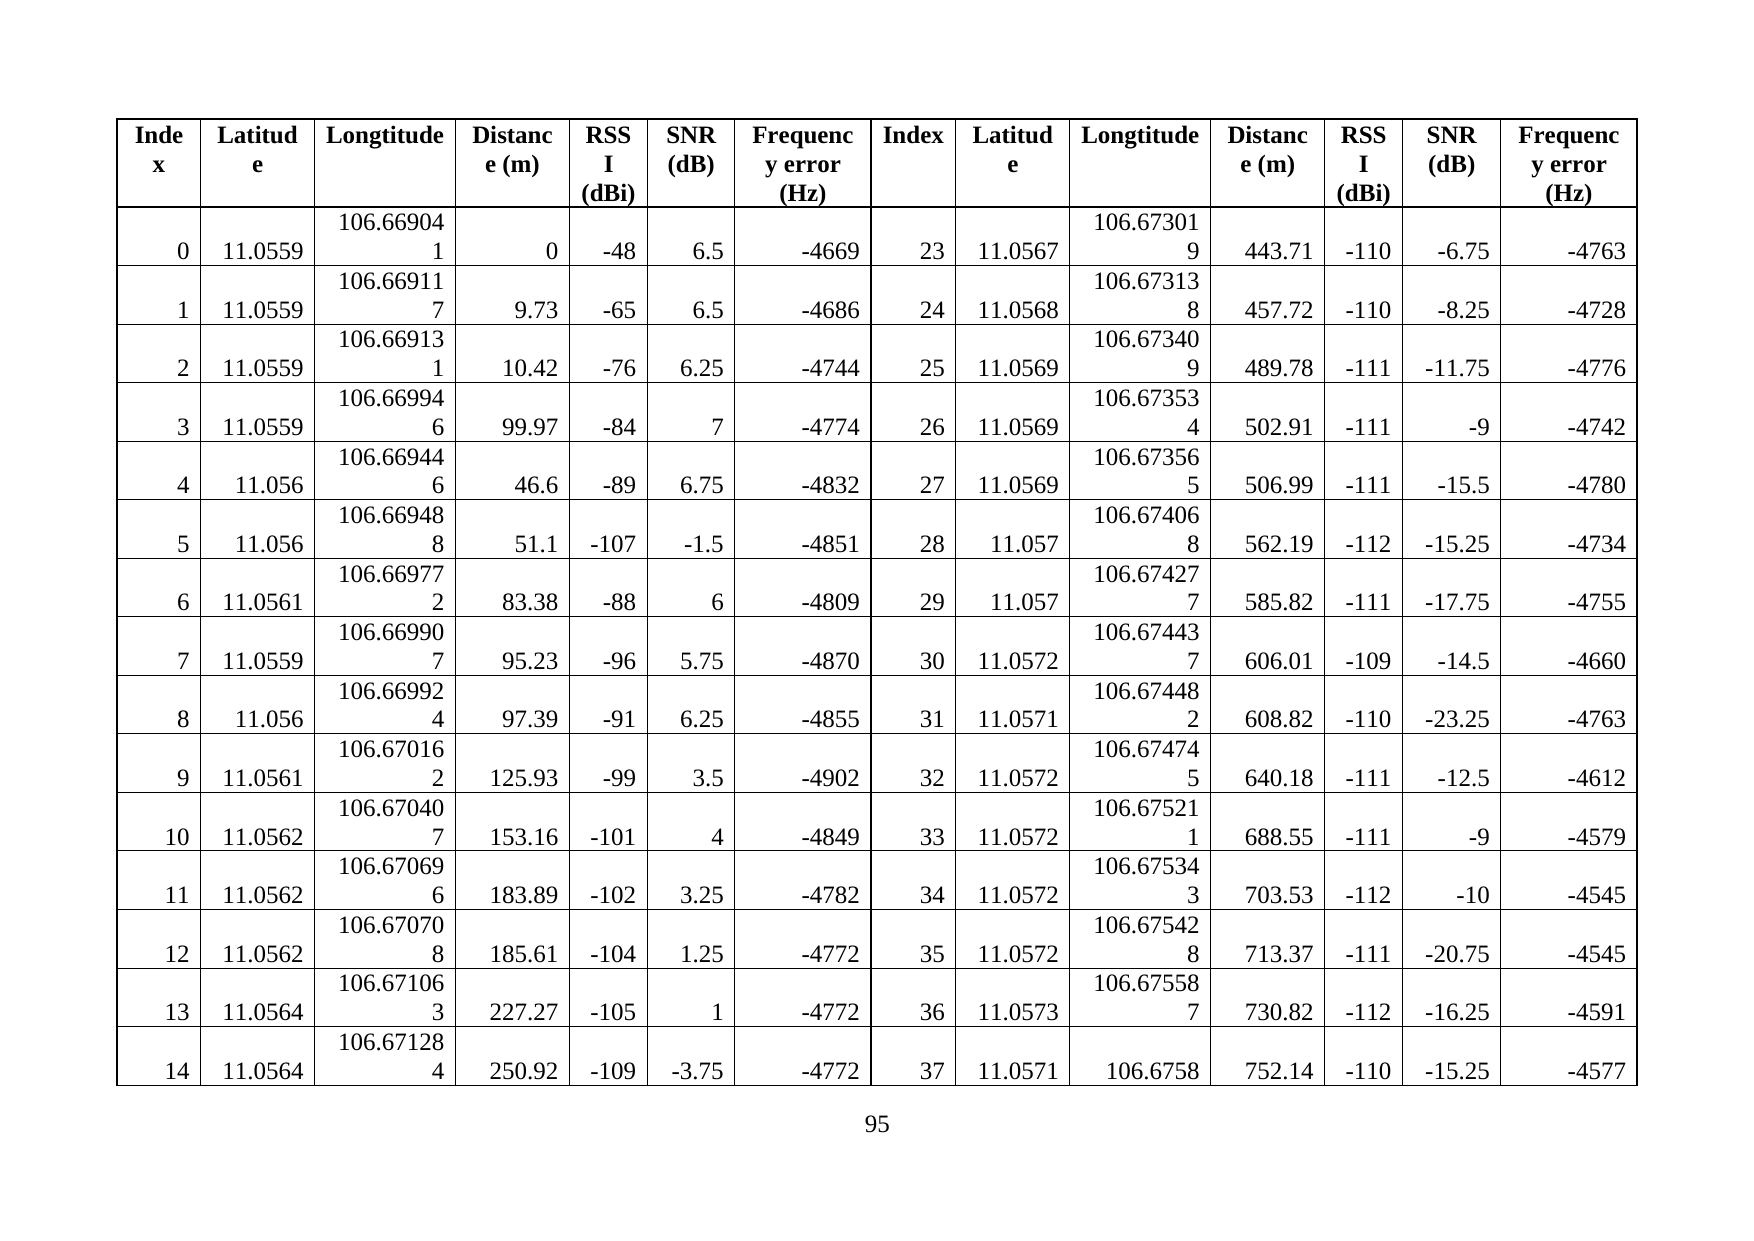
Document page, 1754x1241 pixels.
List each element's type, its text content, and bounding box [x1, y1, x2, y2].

table_header Longtitude [315, 120, 455, 206]
table_cell -4742 [1501, 383, 1636, 441]
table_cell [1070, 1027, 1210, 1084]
table_cell -4545 [1501, 851, 1636, 909]
table_cell -4782 [735, 851, 870, 909]
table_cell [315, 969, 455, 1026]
table_cell 33 [872, 793, 955, 850]
table_cell 11.056 [201, 500, 314, 558]
table_cell 11.0559 [201, 266, 314, 323]
table_cell 106.673409 [1070, 325, 1210, 382]
table_cell -101 [570, 793, 647, 850]
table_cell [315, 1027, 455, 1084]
table_cell -112 [1325, 500, 1402, 558]
table_cell 9 [118, 734, 200, 792]
table_cell 3.5 [648, 734, 734, 792]
table_cell -4734 [1501, 500, 1636, 558]
table_cell 29 [872, 559, 955, 616]
table_cell 97.39 [456, 676, 569, 733]
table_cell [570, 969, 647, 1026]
table_cell -9 [1403, 793, 1500, 850]
table_cell -4755 [1501, 559, 1636, 616]
table_cell 11.0561 [201, 559, 314, 616]
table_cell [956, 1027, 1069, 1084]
table_cell -17.75 [1403, 559, 1500, 616]
table_cell 1 [118, 266, 200, 323]
table_cell 106.673565 [1070, 442, 1210, 499]
table_header Distance (m) [1211, 120, 1324, 206]
table_cell 11.0562 [201, 793, 314, 850]
table_cell 703.53 [1211, 851, 1324, 909]
table_cell -4832 [735, 442, 870, 499]
table_cell 4 [648, 793, 734, 850]
table_cell -4669 [735, 208, 870, 265]
table_cell 8 [118, 676, 200, 733]
table_cell 6.25 [648, 676, 734, 733]
table_cell 46.6 [456, 442, 569, 499]
table_cell -4660 [1501, 617, 1636, 675]
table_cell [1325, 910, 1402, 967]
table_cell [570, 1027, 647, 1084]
table_cell -96 [570, 617, 647, 675]
table_cell -4849 [735, 793, 870, 850]
table_cell -4744 [735, 325, 870, 382]
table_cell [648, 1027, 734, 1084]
table_cell -111 [1325, 383, 1402, 441]
table_cell -4763 [1501, 676, 1636, 733]
table_cell -4902 [735, 734, 870, 792]
table_cell -76 [570, 325, 647, 382]
table_cell 688.55 [1211, 793, 1324, 850]
table_cell 562.19 [1211, 500, 1324, 558]
table_header RSSI (dBi) [1325, 120, 1402, 206]
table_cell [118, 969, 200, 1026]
table_header Index [118, 120, 200, 206]
table_cell 11.0559 [201, 617, 314, 675]
table_header Distance (m) [456, 120, 569, 206]
table_cell -104 [570, 910, 647, 967]
table_cell 11.057 [956, 500, 1069, 558]
table_cell 640.18 [1211, 734, 1324, 792]
table_cell 106.669041 [315, 208, 455, 265]
table_cell -4728 [1501, 266, 1636, 323]
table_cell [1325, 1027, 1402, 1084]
table_cell 6 [118, 559, 200, 616]
table_cell -4612 [1501, 734, 1636, 792]
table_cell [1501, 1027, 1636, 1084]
table_cell 32 [872, 734, 955, 792]
table_header Frequency error (Hz) [735, 120, 870, 206]
table_cell 185.61 [456, 910, 569, 967]
table_cell -15.25 [1403, 500, 1500, 558]
table_cell 9.73 [456, 266, 569, 323]
table_cell 713.37 [1211, 910, 1324, 967]
table_cell 11.056 [201, 442, 314, 499]
table_cell 106.670696 [315, 851, 455, 909]
table_cell 35 [872, 910, 955, 967]
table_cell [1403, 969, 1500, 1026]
table_header Longtitude [1070, 120, 1210, 206]
table_cell 11 [118, 851, 200, 909]
table_cell -15.5 [1403, 442, 1500, 499]
table_cell 11.0559 [201, 208, 314, 265]
table_cell 6 [648, 559, 734, 616]
table_cell -110 [1325, 676, 1402, 733]
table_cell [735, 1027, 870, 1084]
table_cell -91 [570, 676, 647, 733]
table_cell 11.0567 [956, 208, 1069, 265]
table_cell 95.23 [456, 617, 569, 675]
table_cell 106.674745 [1070, 734, 1210, 792]
table_cell -10 [1403, 851, 1500, 909]
table_cell 125.93 [456, 734, 569, 792]
table_cell -4772 [735, 910, 870, 967]
table_cell -111 [1325, 559, 1402, 616]
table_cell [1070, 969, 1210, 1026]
table_cell -9 [1403, 383, 1500, 441]
table_cell 6.25 [648, 325, 734, 382]
table_cell -48 [570, 208, 647, 265]
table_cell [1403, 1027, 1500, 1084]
table_cell -8.25 [1403, 266, 1500, 323]
table_cell 106.670407 [315, 793, 455, 850]
table_cell -4780 [1501, 442, 1636, 499]
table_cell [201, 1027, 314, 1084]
table_cell -23.25 [1403, 676, 1500, 733]
table_cell 585.82 [1211, 559, 1324, 616]
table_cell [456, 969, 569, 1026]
table_cell 26 [872, 383, 955, 441]
table_cell 106.673019 [1070, 208, 1210, 265]
table_cell -4870 [735, 617, 870, 675]
table_header Latitude [201, 120, 314, 206]
table_cell -11.75 [1403, 325, 1500, 382]
table_cell 106.674437 [1070, 617, 1210, 675]
table_cell 5 [118, 500, 200, 558]
table_cell 153.16 [456, 793, 569, 850]
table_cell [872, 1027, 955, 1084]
table_cell 7 [118, 617, 200, 675]
table_cell 11.0572 [956, 617, 1069, 675]
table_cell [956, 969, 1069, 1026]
table_cell 106.669907 [315, 617, 455, 675]
table_cell 83.38 [456, 559, 569, 616]
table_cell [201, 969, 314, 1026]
table_cell 24 [872, 266, 955, 323]
table_cell -111 [1325, 325, 1402, 382]
table_cell 11.0569 [956, 442, 1069, 499]
table_cell -110 [1325, 208, 1402, 265]
table_cell -4579 [1501, 793, 1636, 850]
table_cell 6.75 [648, 442, 734, 499]
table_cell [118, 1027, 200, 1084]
table_cell -111 [1325, 734, 1402, 792]
table_cell 10 [118, 793, 200, 850]
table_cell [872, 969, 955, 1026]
table_cell 457.72 [1211, 266, 1324, 323]
table_cell -112 [1325, 851, 1402, 909]
table_cell 11.0572 [956, 851, 1069, 909]
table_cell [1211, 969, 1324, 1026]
table_header SNR (dB) [1403, 120, 1500, 206]
table_cell 106.675211 [1070, 793, 1210, 850]
table_cell -111 [1325, 442, 1402, 499]
table_cell -65 [570, 266, 647, 323]
table_cell 106.669924 [315, 676, 455, 733]
table_cell 106.669772 [315, 559, 455, 616]
table_cell 443.71 [1211, 208, 1324, 265]
table_cell 11.0572 [956, 734, 1069, 792]
table_cell 2 [118, 325, 200, 382]
table_cell -4809 [735, 559, 870, 616]
table_cell 11.0559 [201, 325, 314, 382]
table_cell 6.5 [648, 208, 734, 265]
table_cell -1.5 [648, 500, 734, 558]
table_cell -110 [1325, 266, 1402, 323]
table_cell 11.056 [201, 676, 314, 733]
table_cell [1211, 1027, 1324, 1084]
table_cell 3 [118, 383, 200, 441]
table_cell 11.0569 [956, 325, 1069, 382]
table_cell 106.669131 [315, 325, 455, 382]
table_cell -4686 [735, 266, 870, 323]
table_cell 28 [872, 500, 955, 558]
table_cell 106.669488 [315, 500, 455, 558]
table_cell 608.82 [1211, 676, 1324, 733]
table_header RSSI (dBi) [570, 120, 647, 206]
table_cell -111 [1325, 793, 1402, 850]
table_cell 27 [872, 442, 955, 499]
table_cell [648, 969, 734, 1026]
table_cell 11.0572 [956, 910, 1069, 967]
table_cell 106.675343 [1070, 851, 1210, 909]
table_cell 183.89 [456, 851, 569, 909]
table_cell -109 [1325, 617, 1402, 675]
table_cell -102 [570, 851, 647, 909]
table_cell 5.75 [648, 617, 734, 675]
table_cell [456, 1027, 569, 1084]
table_cell 106.673534 [1070, 383, 1210, 441]
table_cell 489.78 [1211, 325, 1324, 382]
table_header Latitude [956, 120, 1069, 206]
table_cell 6.5 [648, 266, 734, 323]
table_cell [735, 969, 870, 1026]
table_cell -6.75 [1403, 208, 1500, 265]
table_cell -88 [570, 559, 647, 616]
table_header Index [872, 120, 955, 206]
table_cell -84 [570, 383, 647, 441]
table_cell 106.669117 [315, 266, 455, 323]
table_cell 606.01 [1211, 617, 1324, 675]
table_cell 0 [456, 208, 569, 265]
table_cell 25 [872, 325, 955, 382]
table_cell 11.0562 [201, 910, 314, 967]
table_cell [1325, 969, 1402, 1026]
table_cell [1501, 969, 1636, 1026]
table_cell 30 [872, 617, 955, 675]
table_cell 106.670708 [315, 910, 455, 967]
table_cell -4774 [735, 383, 870, 441]
table_cell -4855 [735, 676, 870, 733]
table_cell -89 [570, 442, 647, 499]
table_cell 11.0572 [956, 793, 1069, 850]
table_cell -4851 [735, 500, 870, 558]
table_cell 99.97 [456, 383, 569, 441]
table_cell -107 [570, 500, 647, 558]
table_cell 10.42 [456, 325, 569, 382]
table_cell 4 [118, 442, 200, 499]
table_cell 106.674277 [1070, 559, 1210, 616]
table_cell 51.1 [456, 500, 569, 558]
table_cell 11.0562 [201, 851, 314, 909]
table_cell 106.669446 [315, 442, 455, 499]
table_header SNR (dB) [648, 120, 734, 206]
table_cell 106.669946 [315, 383, 455, 441]
table_cell 506.99 [1211, 442, 1324, 499]
table_cell 106.673138 [1070, 266, 1210, 323]
table_cell 106.670162 [315, 734, 455, 792]
table_cell 7 [648, 383, 734, 441]
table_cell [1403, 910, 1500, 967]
table_cell -99 [570, 734, 647, 792]
table_cell 12 [118, 910, 200, 967]
table_cell 11.0559 [201, 383, 314, 441]
table_cell 1.25 [648, 910, 734, 967]
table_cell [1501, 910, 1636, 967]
table_cell 502.91 [1211, 383, 1324, 441]
table_cell 106.674482 [1070, 676, 1210, 733]
table_cell -14.5 [1403, 617, 1500, 675]
table_cell 23 [872, 208, 955, 265]
table_cell 11.057 [956, 559, 1069, 616]
table_cell 3.25 [648, 851, 734, 909]
table_cell 11.0569 [956, 383, 1069, 441]
table_cell 0 [118, 208, 200, 265]
table_cell 31 [872, 676, 955, 733]
table_cell 34 [872, 851, 955, 909]
table_cell -4776 [1501, 325, 1636, 382]
table_cell 11.0571 [956, 676, 1069, 733]
table_cell 11.0561 [201, 734, 314, 792]
table_cell -4763 [1501, 208, 1636, 265]
table_cell -12.5 [1403, 734, 1500, 792]
table_cell 11.0568 [956, 266, 1069, 323]
table_header Frequency error (Hz) [1501, 120, 1636, 206]
table_cell 106.675428 [1070, 910, 1210, 967]
table_cell 106.674068 [1070, 500, 1210, 558]
